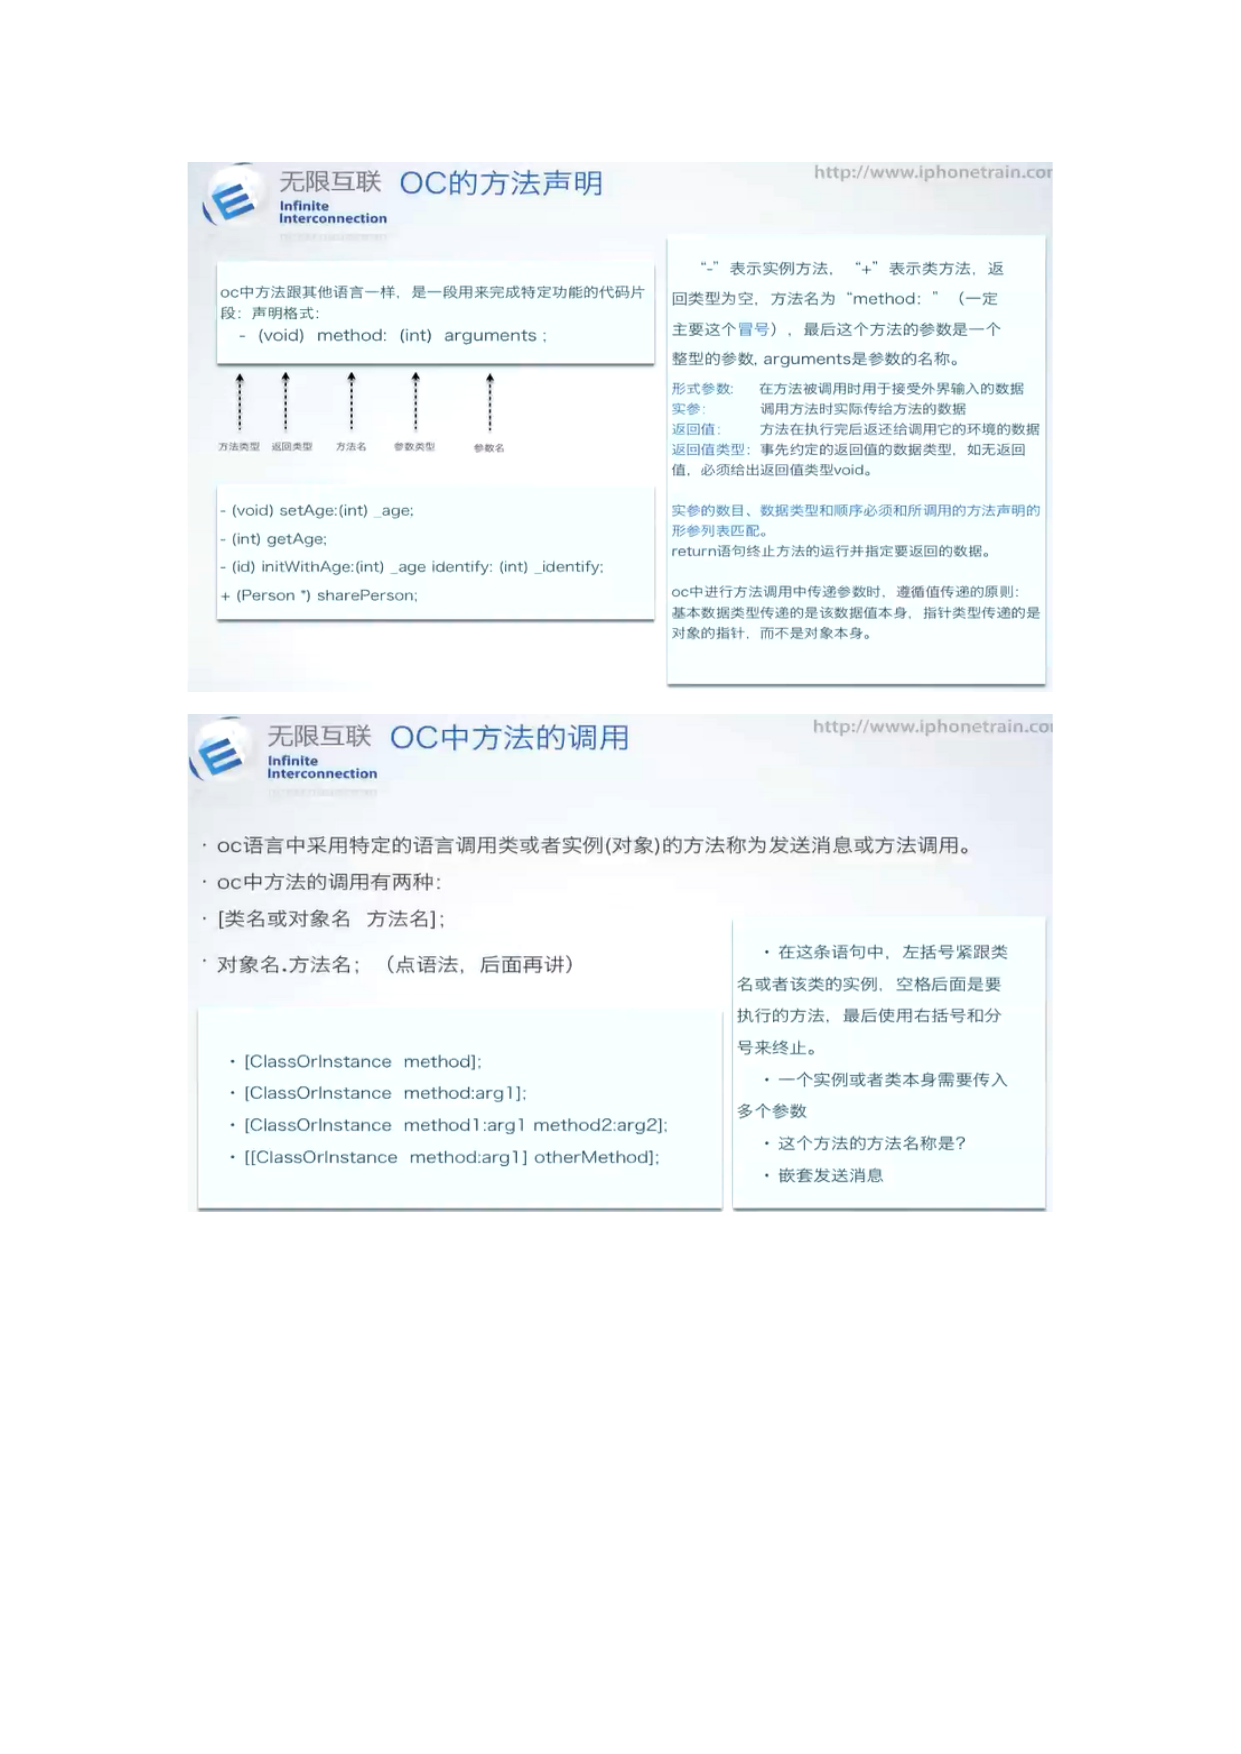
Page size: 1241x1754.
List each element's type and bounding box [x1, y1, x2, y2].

picture [187, 162, 1053, 692]
picture [187, 714, 1053, 1212]
